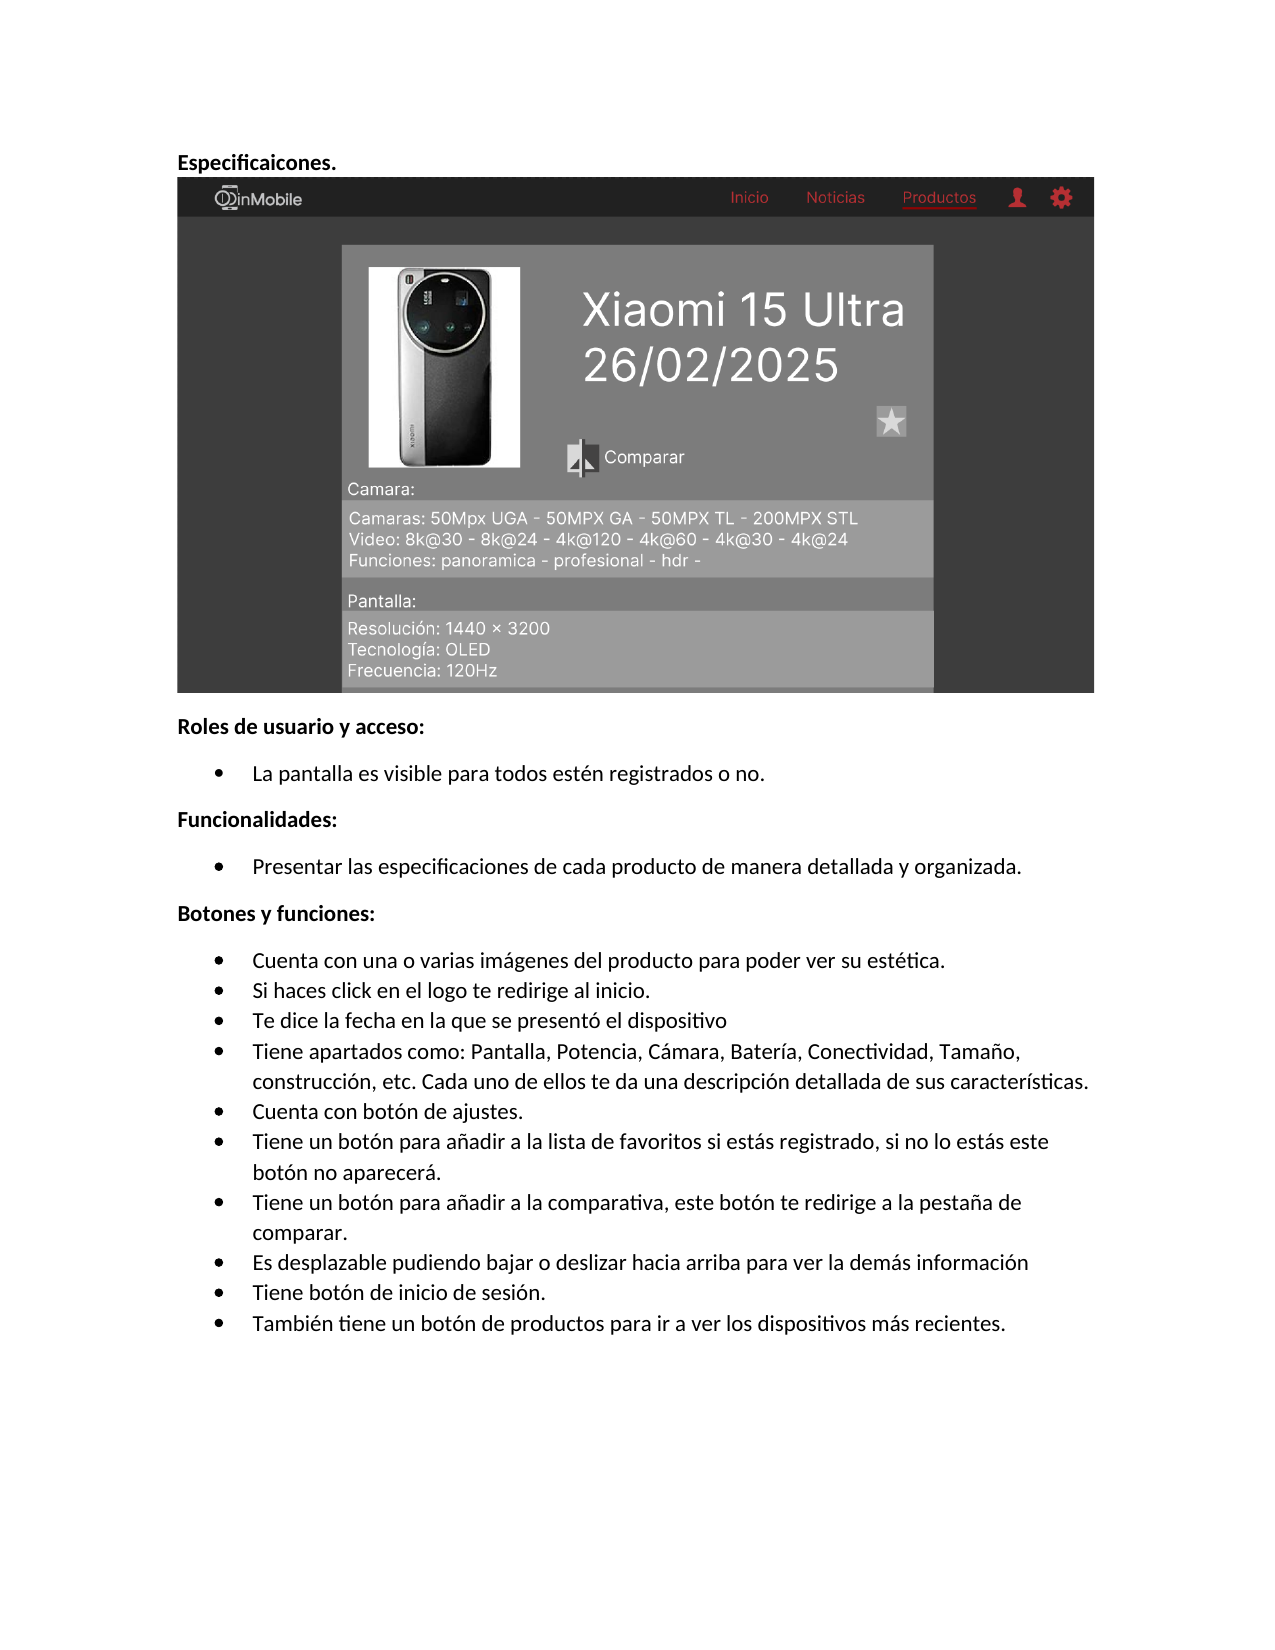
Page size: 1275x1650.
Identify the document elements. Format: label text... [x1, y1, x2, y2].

picture [177, 177, 1095, 693]
text Botones y funciones: [177, 899, 1098, 927]
list Tiene un botón para añadir a la lista de favoritos si estás registrado, si no lo estás este botón no aparecerá. [215, 1127, 1098, 1186]
list Es desplazable pudiendo bajar o deslizar hacia arriba para ver la demás información [215, 1248, 1098, 1276]
text Funcionalidades: [177, 806, 1098, 833]
list La pantalla es visible para todos estén registrados o no. [215, 759, 1098, 787]
text Roles de usuario y acceso: [177, 712, 1098, 740]
list Cuenta con una o varias imágenes del producto para poder ver su estética. [215, 946, 1098, 974]
list Tiene apartados como: Pantalla, Potencia, Cámara, Batería, Conectividad, Tamaño, construcción, etc. Cada uno de ellos te da una descripción detallada de sus características. [215, 1037, 1098, 1095]
list Cuenta con botón de ajustes. [215, 1097, 1098, 1125]
list También tiene un botón de productos para ir a ver los dispositivos más recientes. [215, 1309, 1098, 1337]
list Tiene un botón para añadir a la comparativa, este botón te redirige a la pestaña de comparar. [215, 1188, 1098, 1246]
list Tiene botón de inicio de sesión. [215, 1278, 1098, 1306]
list Si haces click en el logo te redirige al inicio. [215, 976, 1098, 1004]
list Presentar las especificaciones de cada producto de manera detallada y organizada. [215, 852, 1098, 880]
list Te dice la fecha en la que se presentó el dispositivo [215, 1007, 1098, 1034]
